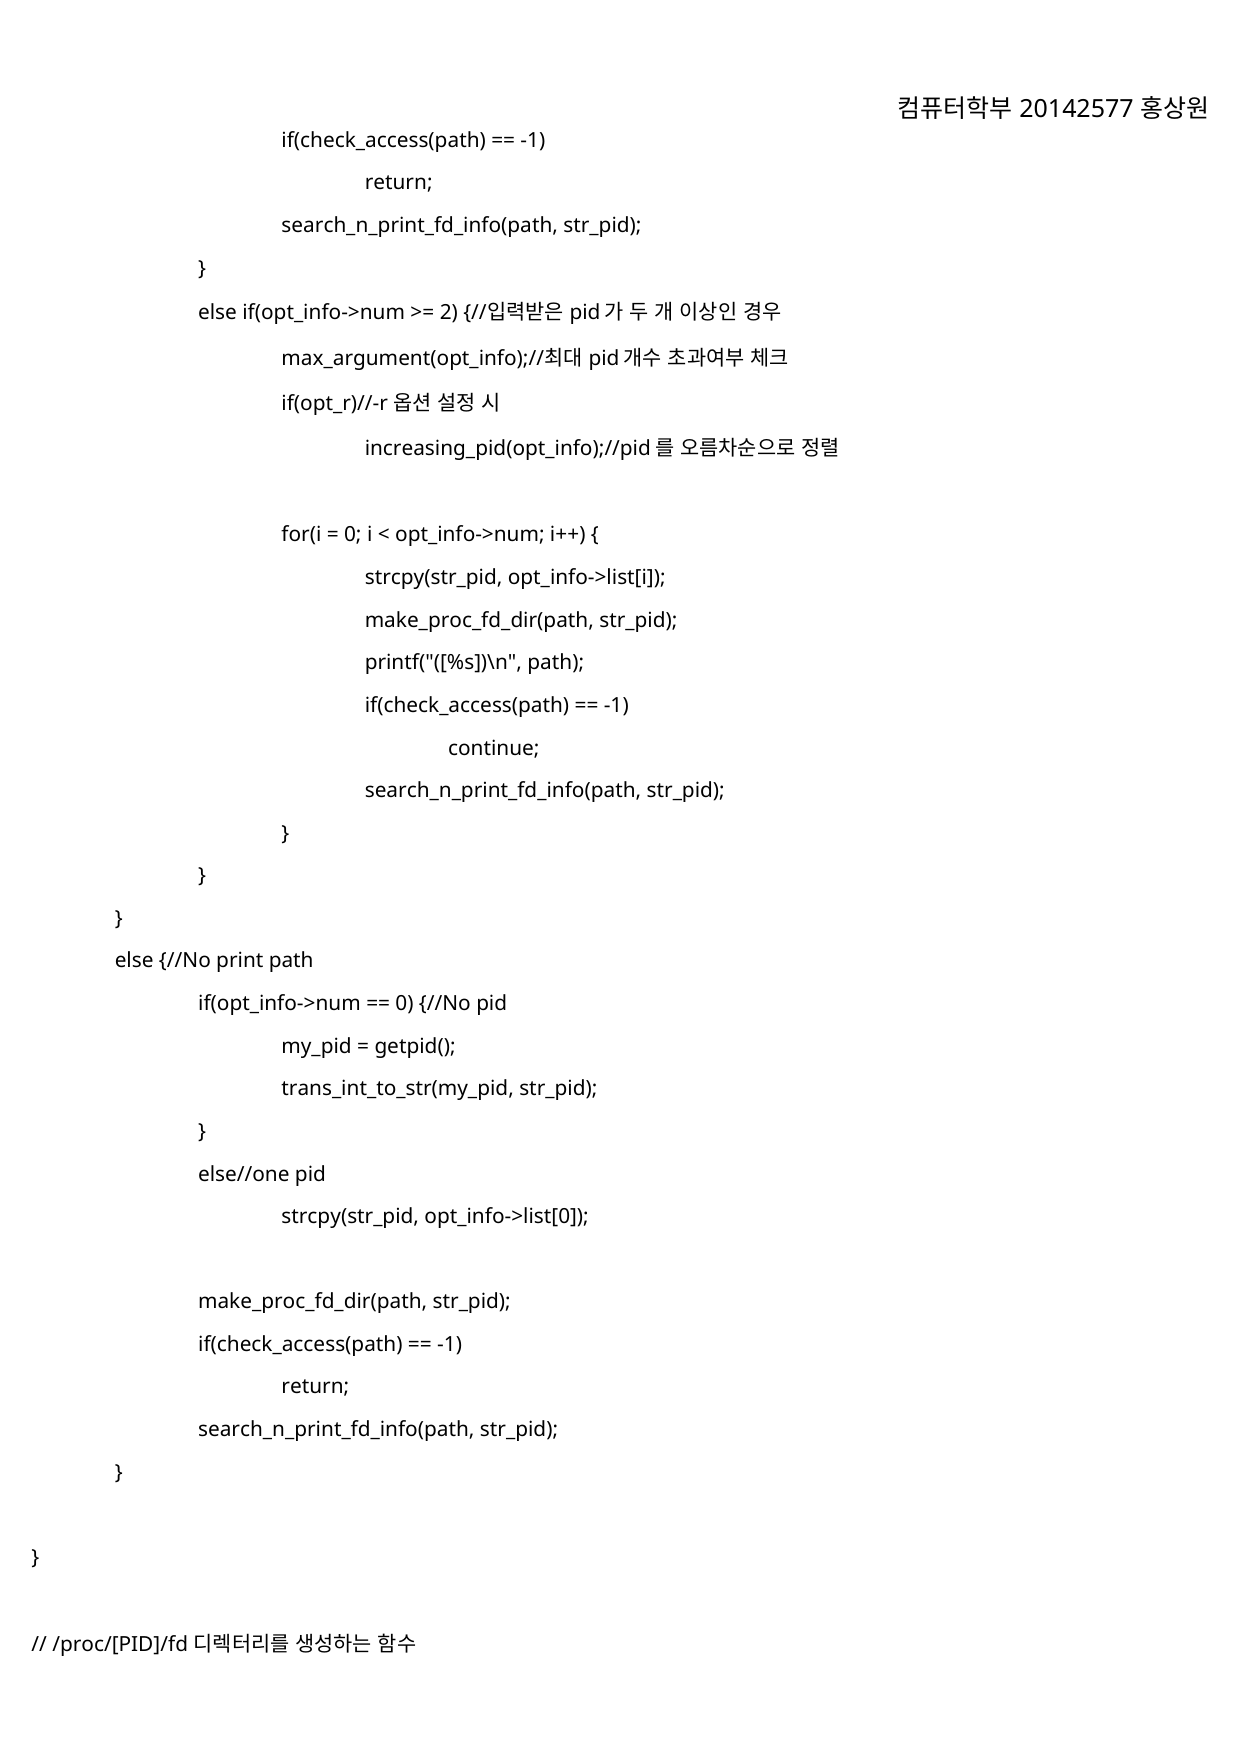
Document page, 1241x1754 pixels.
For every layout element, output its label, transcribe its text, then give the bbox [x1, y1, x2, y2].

text for(i = 0; i < opt_info->num; i++) { [31, 519, 1209, 548]
text trans_int_to_str(my_pid, str_pid); [31, 1073, 1209, 1102]
text continue; [31, 733, 1209, 761]
text increasing_pid(opt_info);//pid를 오름차순으로 정렬 [31, 432, 1209, 462]
text } [31, 253, 1209, 281]
text search_n_print_fd_info(path, str_pid); [31, 210, 1209, 238]
text } [31, 903, 1209, 931]
text max_argument(opt_info);//최대 pid개수 초과여부 체크 [31, 341, 1209, 371]
text if(opt_info->num == 0) {//No pid [31, 988, 1209, 1017]
text if(check_access(path) == -1) [31, 125, 1209, 153]
text if(check_access(path) == -1) [31, 690, 1209, 718]
text strcpy(str_pid, opt_info->list[i]); [31, 562, 1209, 591]
text return; [31, 167, 1209, 196]
text my_pid = getpid(); [31, 1031, 1209, 1059]
text make_proc_fd_dir(path, str_pid); [31, 1286, 1209, 1315]
text search_n_print_fd_info(path, str_pid); [31, 775, 1209, 804]
text // /proc/[PID]/fd 디렉터리를 생성하는 함수 [31, 1627, 1209, 1658]
text } [31, 860, 1209, 889]
text return; [31, 1372, 1209, 1400]
text } [31, 1457, 1209, 1485]
text if(check_access(path) == -1) [31, 1329, 1209, 1357]
text else//one pid [31, 1159, 1209, 1187]
text if(opt_r)//-r 옵션 설정 시 [31, 386, 1209, 416]
text strcpy(str_pid, opt_info->list[0]); [31, 1201, 1209, 1230]
text else {//No print path [31, 946, 1209, 974]
text } [31, 1542, 1209, 1571]
text } [31, 1116, 1209, 1144]
text } [31, 818, 1209, 846]
text else if(opt_info->num >= 2) {//입력받은 pid가 두 개 이상인 경우 [31, 295, 1209, 326]
text make_proc_fd_dir(path, str_pid); [31, 605, 1209, 633]
text search_n_print_fd_info(path, str_pid); [31, 1414, 1209, 1443]
text printf("([%s])\n", path); [31, 647, 1209, 676]
